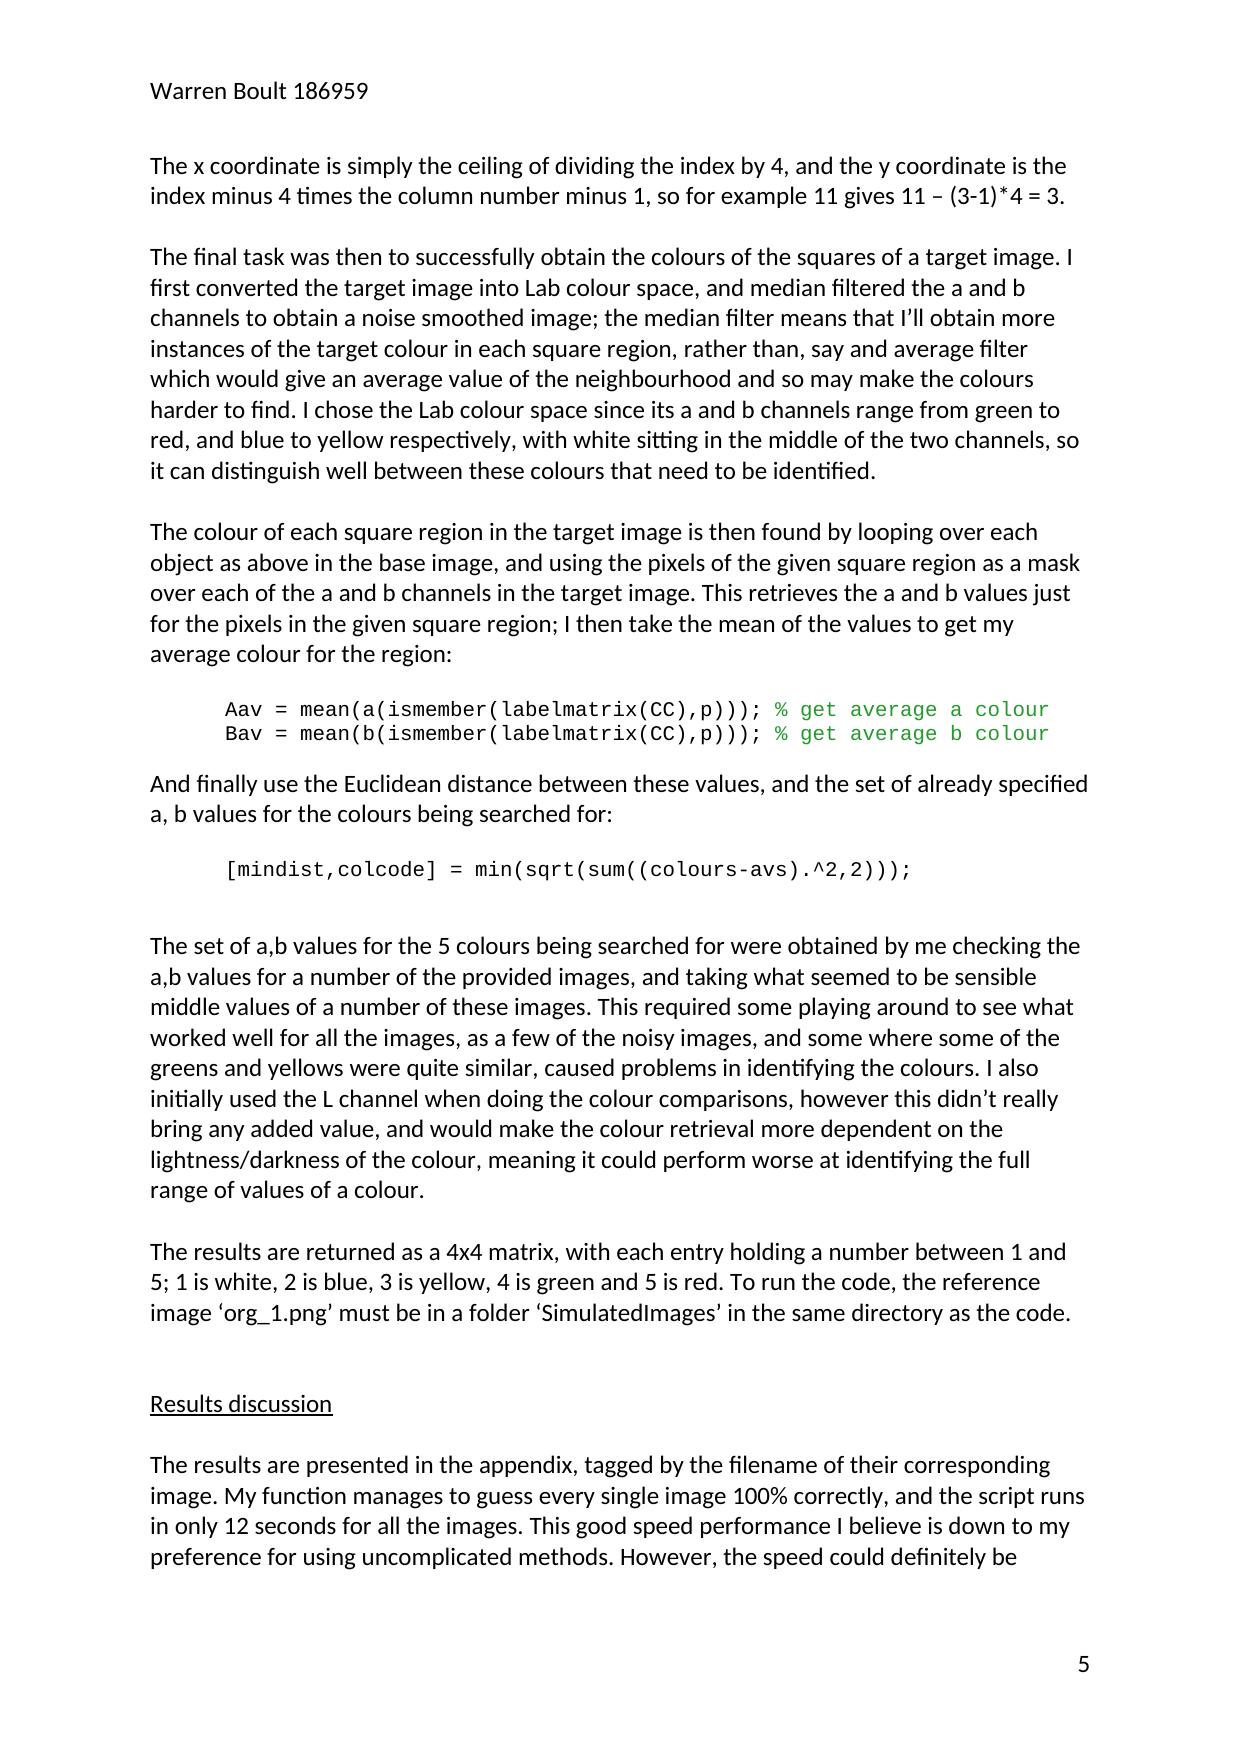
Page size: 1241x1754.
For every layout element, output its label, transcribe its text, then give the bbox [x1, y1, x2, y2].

text The results are returned as a 4x4 matrix, with each entry holding a number between 1 and 5; 1 is white, 2 is blue, 3 is yellow, 4 is green and 5 is red. To run the code, the reference image ‘org_1.png’ must be in a folder ‘SimulatedImages’ in the same directory as the code. [150, 1236, 1090, 1327]
text The set of a,b values for the 5 colours being searched for were obtained by me checking the a,b values for a number of the provided images, and taking what seemed to be sensible middle values of a number of these images. This required some playing around to see what worked well for all the images, as a few of the noisy images, and some where some of the greens and yellows were quite similar, caused problems in identifying the colours. I also initially used the L channel when doing the colour comparisons, however this didn’t really bring any added value, and would make the colour retrieval more dependent on the lightness/darkness of the colour, meaning it could perform worse at identifying the full range of values of a colour. [150, 930, 1090, 1205]
text The x coordinate is simply the ceiling of dividing the index by 4, and the y coordinate is the index minus 4 times the column number minus 1, so for example 11 gives 11 – (3-1)*4 = 3. [150, 150, 1090, 211]
text The final task was then to successfully obtain the colours of the squares of a target image. I first converted the target image into Lab colour space, and median filtered the a and b channels to obtain a noise smoothed image; the median filter means that I’ll obtain more instances of the target colour in each square region, rather than, say and average filter which would give an average value of the neighbourhood and so may make the colours harder to find. I chose the Lab colour space since its a and b channels range from green to red, and blue to yellow respectively, with white sitting in the middle of the two channels, so it can distinguish well between these colours that need to be identified. [150, 242, 1090, 486]
text Bav = mean(b(ismember(labelmatrix(CC),p))); % get average b colour [150, 723, 1090, 747]
text And finally use the Euclidean distance between these values, and the set of already specified a, b values for the colours being searched for: [150, 768, 1090, 829]
text The colour of each square region in the target image is then found by looping over each object as above in the base image, and using the pixels of the given square region as a mask over each of the a and b channels in the target image. This retrieves the a and b values just for the pixels in the given square region; I then take the mean of the values to get my average colour for the region: [150, 516, 1090, 669]
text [150, 1449, 1090, 1571]
text Results discussion [150, 1388, 1090, 1419]
text Aav = mean(a(ismember(labelmatrix(CC),p))); % get average a colour [150, 699, 1090, 723]
text [mindist,colcode] = min(sqrt(sum((colours-avs).^2,2))); [150, 859, 1090, 883]
